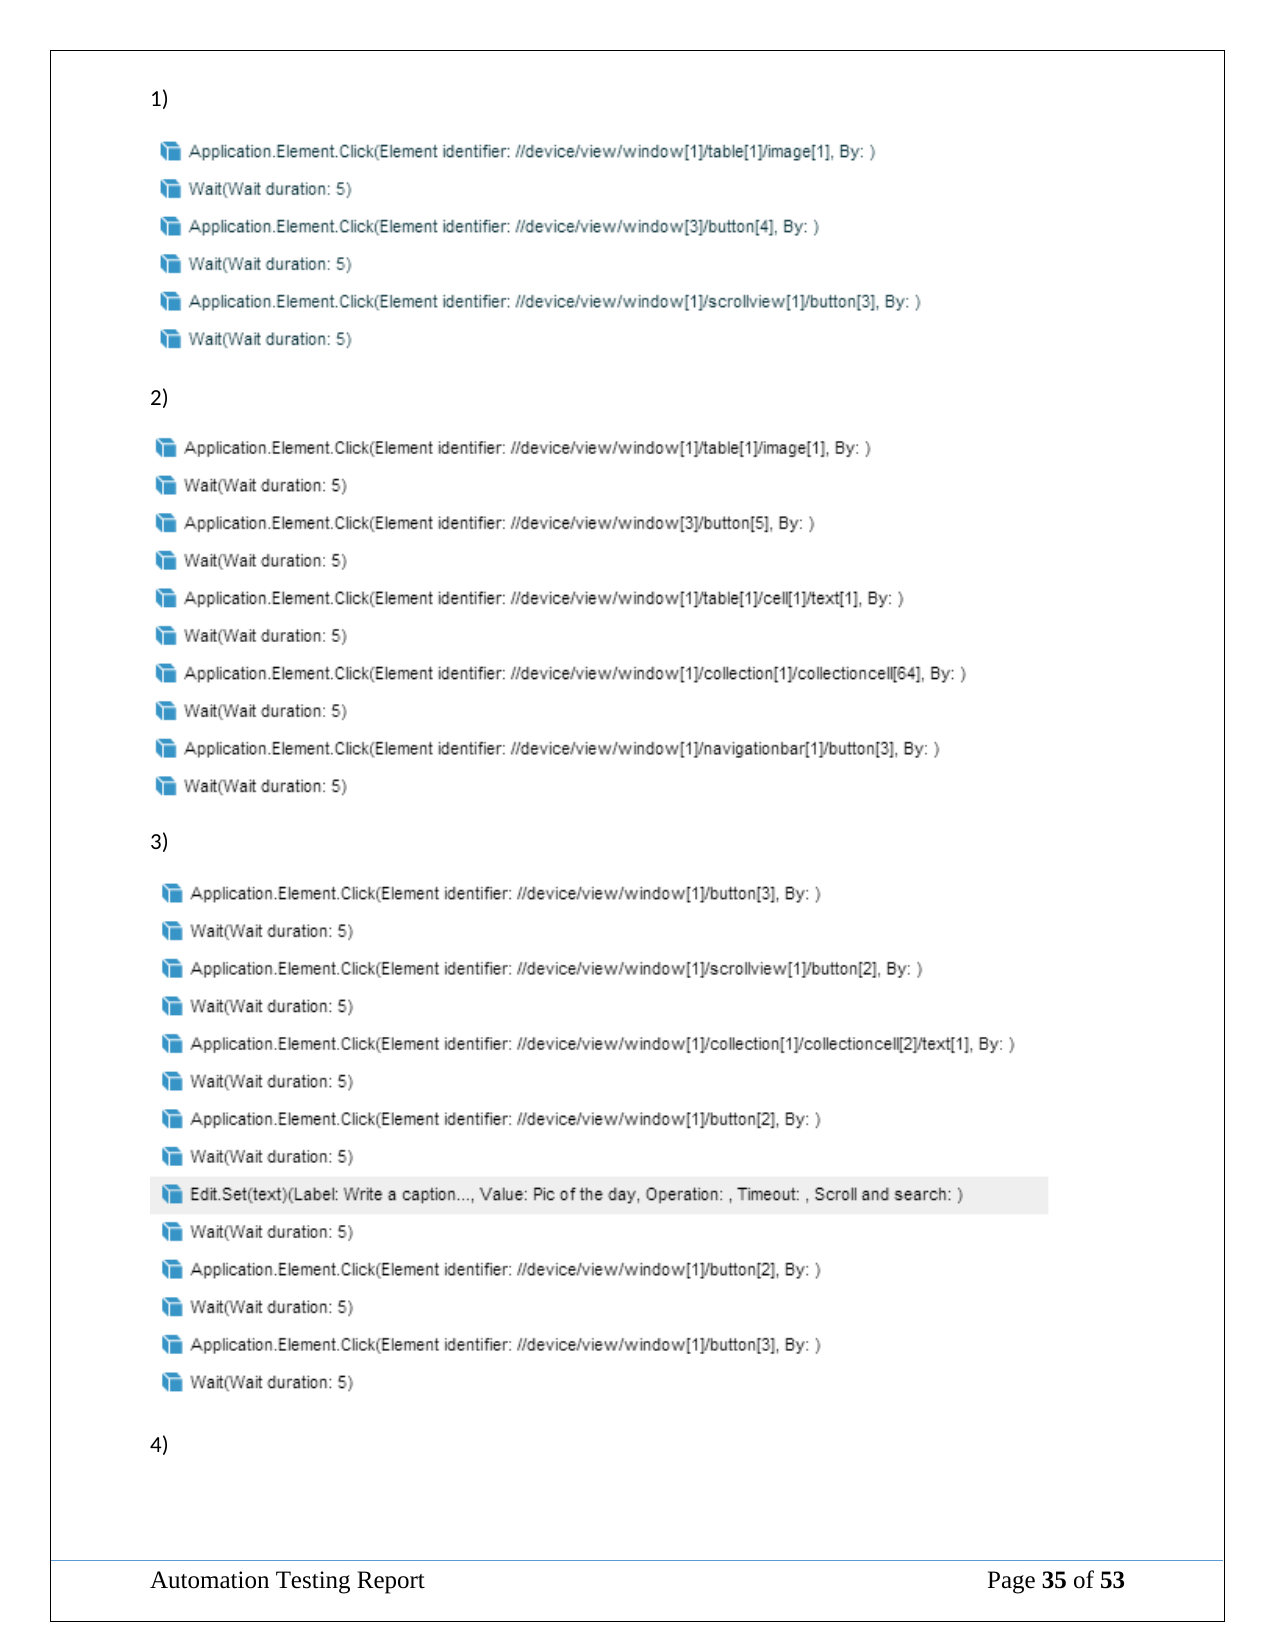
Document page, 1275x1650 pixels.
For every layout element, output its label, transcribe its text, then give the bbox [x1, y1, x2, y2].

text 4) [150, 1430, 1125, 1458]
picture [150, 429, 988, 808]
text 3) [150, 827, 1125, 855]
picture [150, 131, 952, 364]
text 1) [150, 84, 1125, 112]
picture [150, 873, 1049, 1412]
text 2) [150, 383, 1125, 411]
